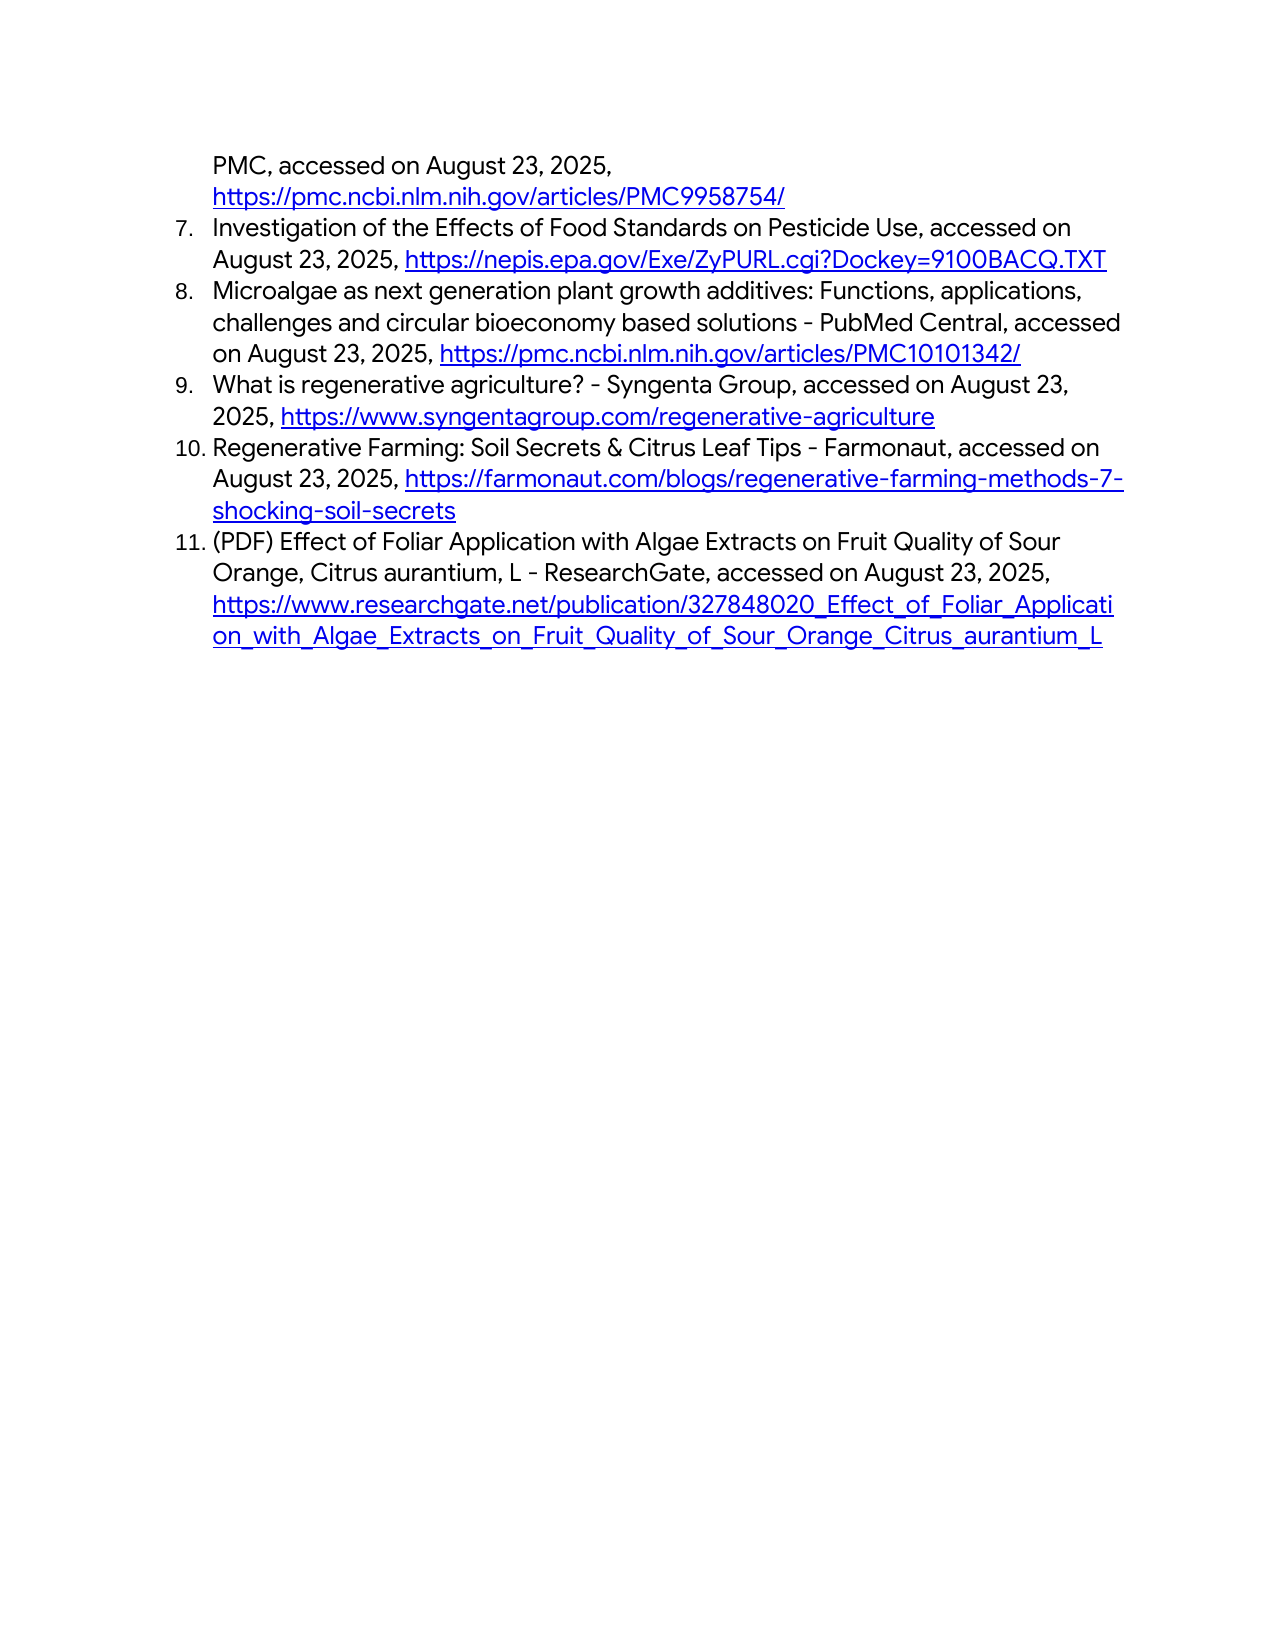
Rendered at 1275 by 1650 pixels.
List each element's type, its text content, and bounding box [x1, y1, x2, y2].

list What is regenerative agriculture? - Syngenta Group, accessed on August 23, 2025, https://www.syngentagroup.com/regenerative-agriculture [175, 369, 1125, 432]
list Regenerative Farming: Soil Secrets & Citrus Leaf Tips - Farmonaut, accessed on August 23, 2025, https://farmonaut.com/blogs/regenerative-farming-methods-7-shocking-soil-secrets [175, 432, 1125, 526]
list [175, 150, 1125, 213]
list Microalgae as next generation plant growth additives: Functions, applications, challenges and circular bioeconomy based solutions - PubMed Central, accessed on August 23, 2025, https://pmc.ncbi.nlm.nih.gov/articles/PMC10101342/ [175, 275, 1125, 369]
list (PDF) Effect of Foliar Application with Algae Extracts on Fruit Quality of Sour Orange, Citrus aurantium, L - ResearchGate, accessed on August 23, 2025, https://www.researchgate.net/publication/327848020_Effect_of_Foliar_Application_with_Algae_Extracts_on_Fruit_Quality_of_Sour_Orange_Citrus_aurantium_L [175, 526, 1125, 652]
list Investigation of the Effects of Food Standards on Pesticide Use, accessed on August 23, 2025, https://nepis.epa.gov/Exe/ZyPURL.cgi?Dockey=9100BACQ.TXT [175, 213, 1125, 275]
